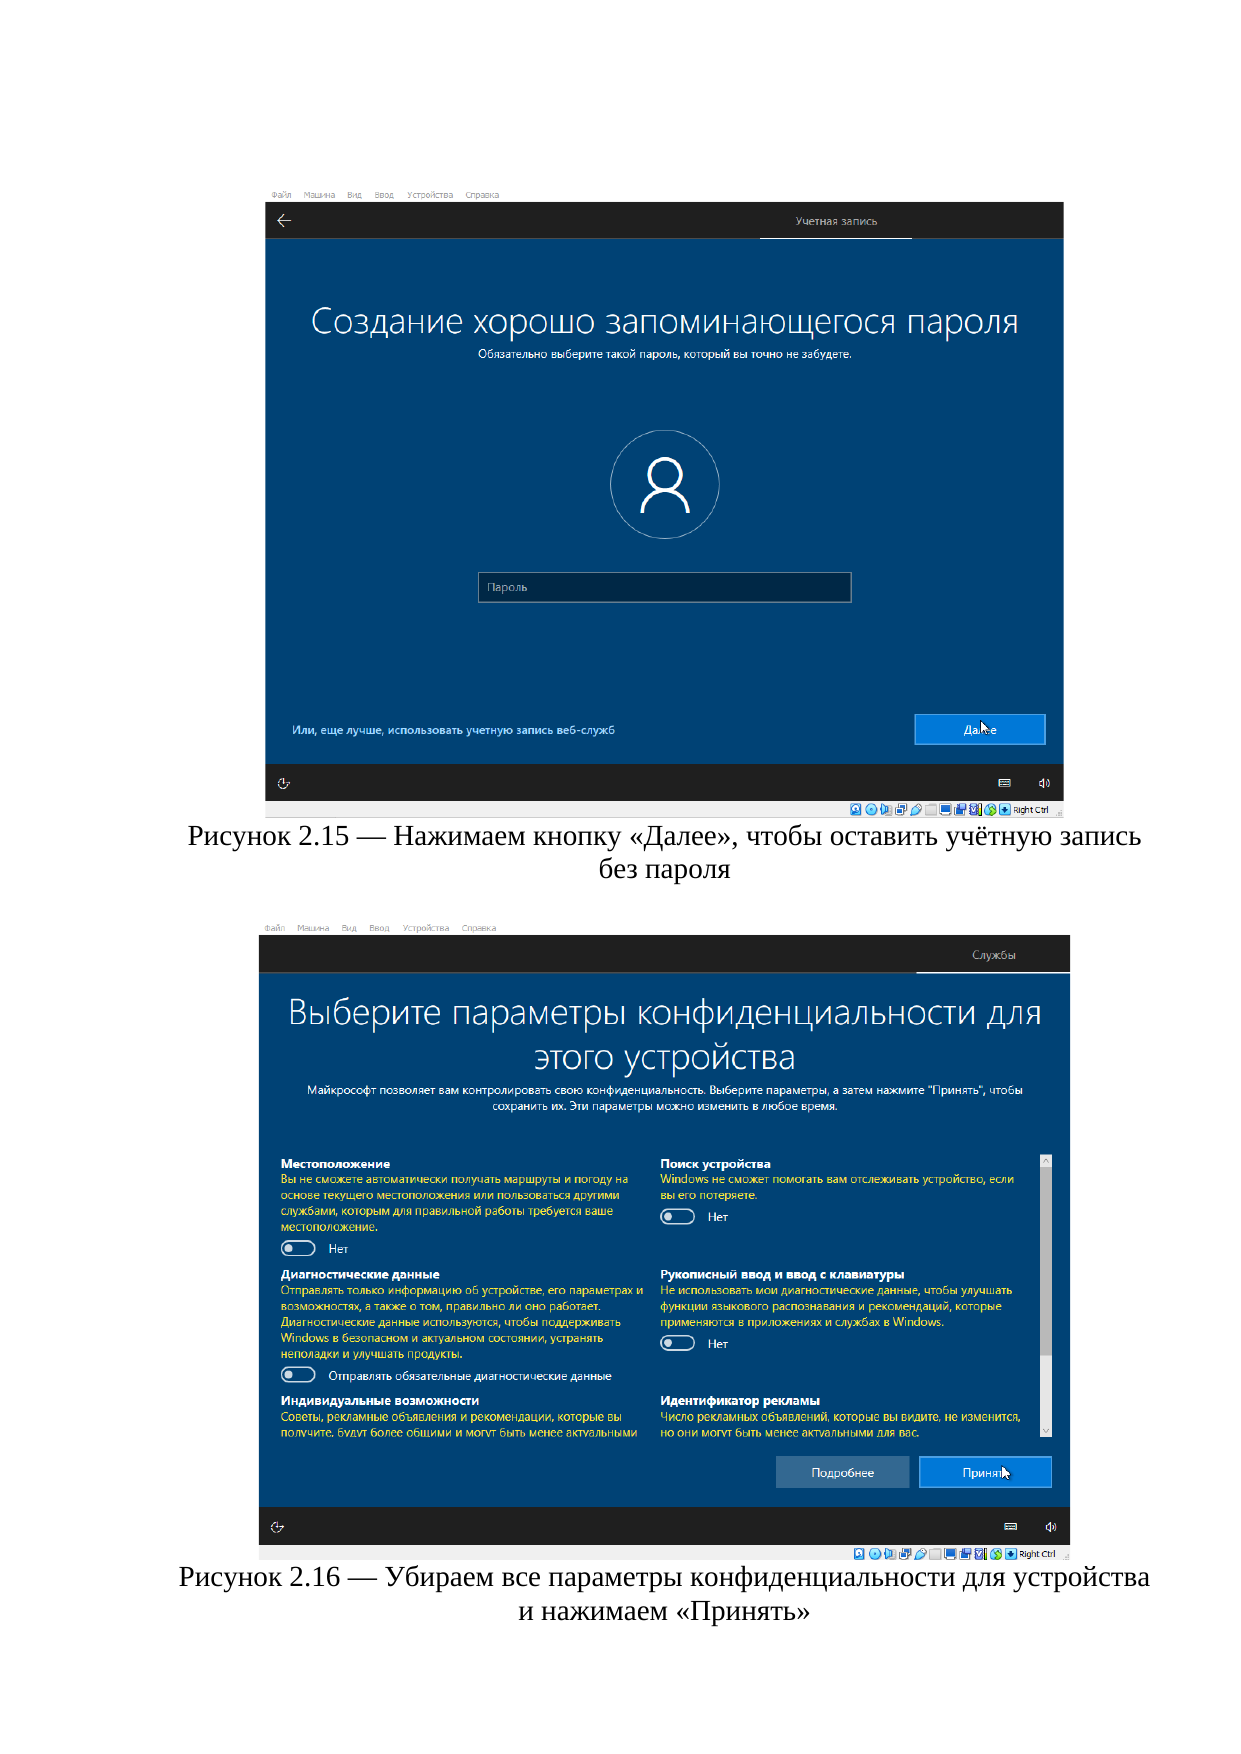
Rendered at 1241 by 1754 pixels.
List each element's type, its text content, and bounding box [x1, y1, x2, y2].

picture [258, 918, 1071, 1560]
text Рисунок 2.16 — Убираем все параметры конфиденциальности для устройства и нажимаем «Принять» [177, 1559, 1152, 1626]
text Рисунок 2.15 — Нажимаем кнопку «Далее», чтобы оставить учётную запись без пароля [177, 818, 1152, 885]
picture [265, 185, 1064, 818]
